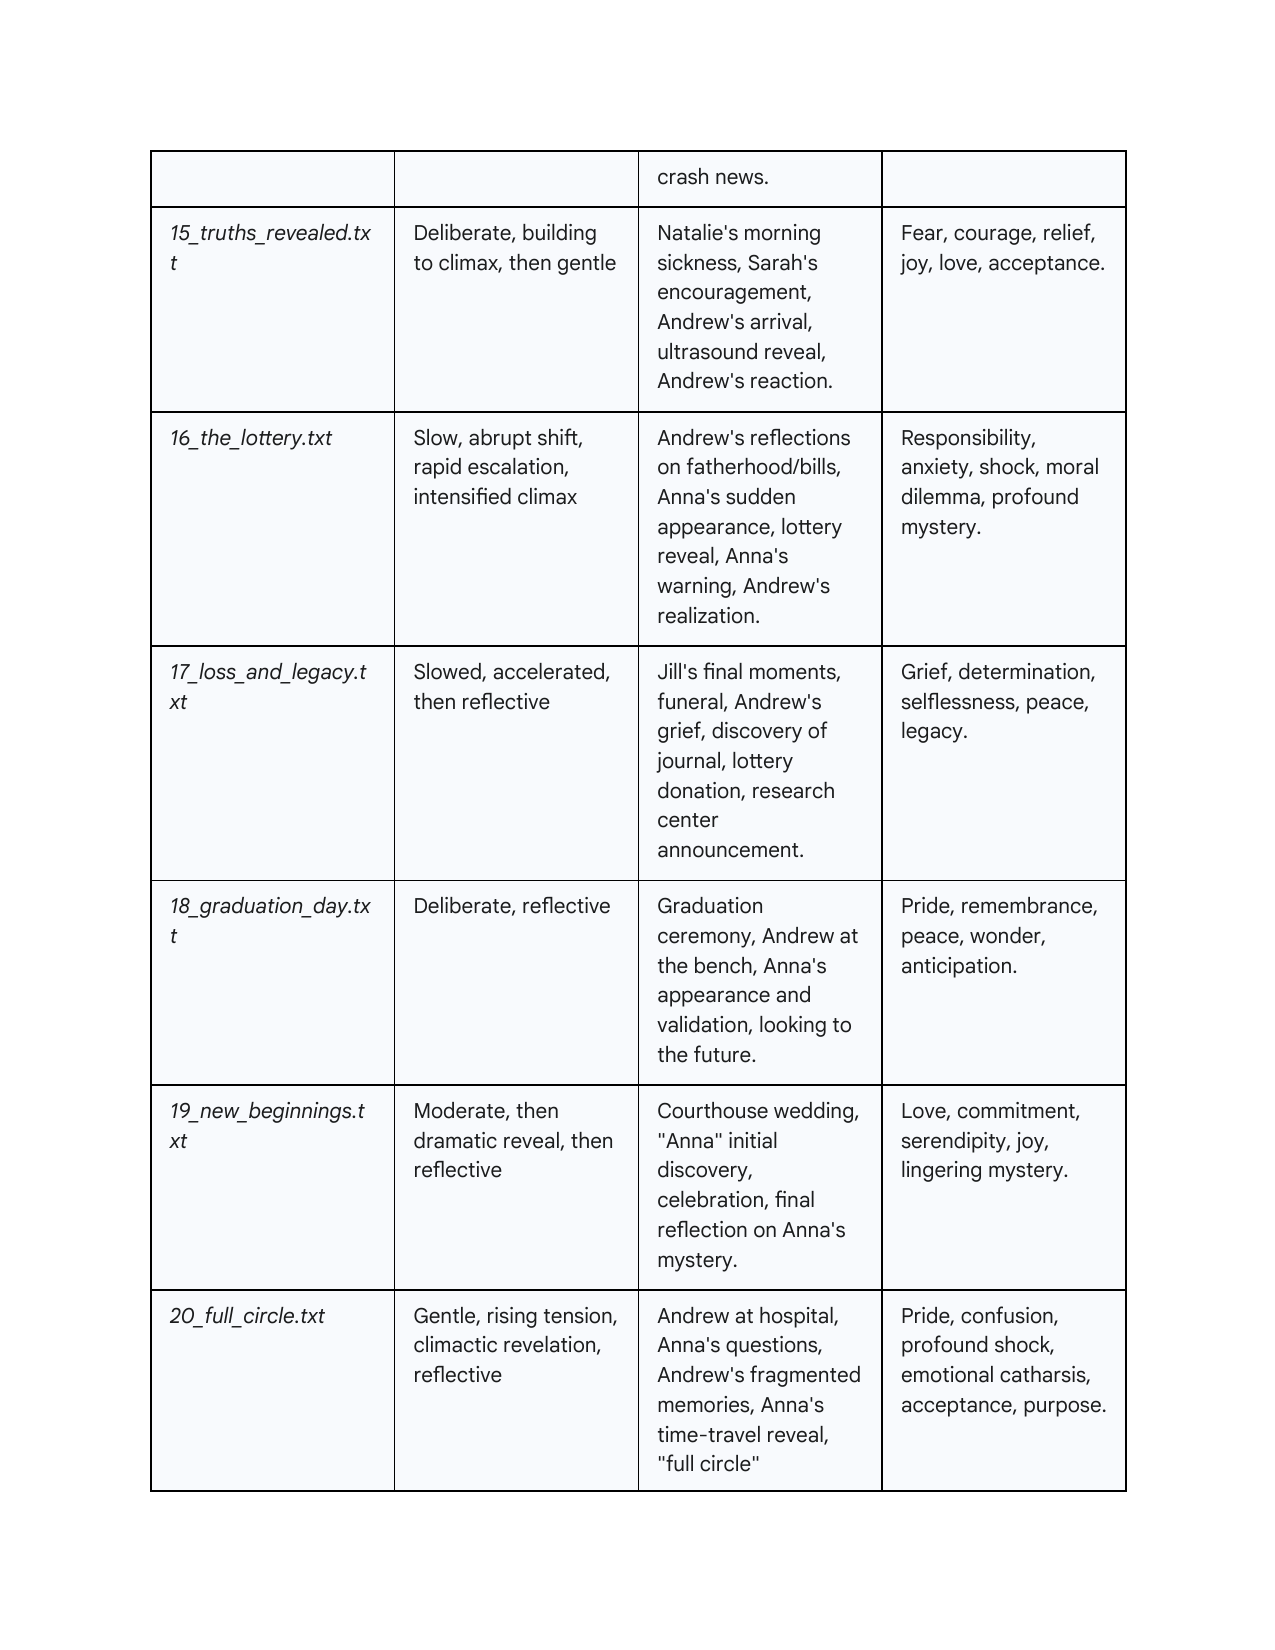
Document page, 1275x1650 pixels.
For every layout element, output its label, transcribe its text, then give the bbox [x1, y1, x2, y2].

table_cell Graduation ceremony, Andrew at the bench, Anna's appearance and validation, looking to the future. [639, 881, 881, 1084]
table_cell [152, 152, 394, 206]
table_cell 16_the_lottery.txt [152, 413, 394, 645]
table_cell Andrew's reflections on fatherhood/bills, Anna's sudden appearance, lottery reveal, Anna's warning, Andrew's realization. [639, 413, 881, 645]
table_cell 19_new_beginnings.txt [152, 1086, 394, 1289]
table_cell Pride, remembrance, peace, wonder, anticipation. [883, 881, 1125, 1084]
table_cell Slow, abrupt shift, rapid escalation, intensified climax [395, 413, 638, 645]
table_cell Love, commitment, serendipity, joy, lingering mystery. [883, 1086, 1125, 1289]
table_cell Fear, courage, relief, joy, love, acceptance. [883, 208, 1125, 411]
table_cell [395, 152, 638, 206]
table_cell Responsibility, anxiety, shock, moral dilemma, profound mystery. [883, 413, 1125, 645]
table_cell Natalie's morning sickness, Sarah's encouragement, Andrew's arrival, ultrasound reveal, Andrew's reaction. [639, 208, 881, 411]
table_cell Deliberate, reflective [395, 881, 638, 1084]
table_cell Slowed, accelerated, then reflective [395, 647, 638, 880]
table_cell Jill's final moments, funeral, Andrew's grief, discovery of journal, lottery donation, research center announcement. [639, 647, 881, 880]
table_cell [883, 1291, 1125, 1490]
table_cell Courthouse wedding, "Anna" initial discovery, celebration, final reflection on Anna's mystery. [639, 1086, 881, 1289]
table_cell 15_truths_revealed.txt [152, 208, 394, 411]
table_cell Grief, determination, selflessness, peace, legacy. [883, 647, 1125, 880]
table_cell 18_graduation_day.txt [152, 881, 394, 1084]
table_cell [395, 1291, 638, 1490]
table_cell Deliberate, building to climax, then gentle [395, 208, 638, 411]
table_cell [639, 1291, 881, 1490]
table_cell 17_loss_and_legacy.txt [152, 647, 394, 880]
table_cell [883, 152, 1125, 206]
table_cell 20_full_circle.txt [152, 1291, 394, 1490]
table_cell Moderate, then dramatic reveal, then reflective [395, 1086, 638, 1289]
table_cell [639, 152, 881, 206]
